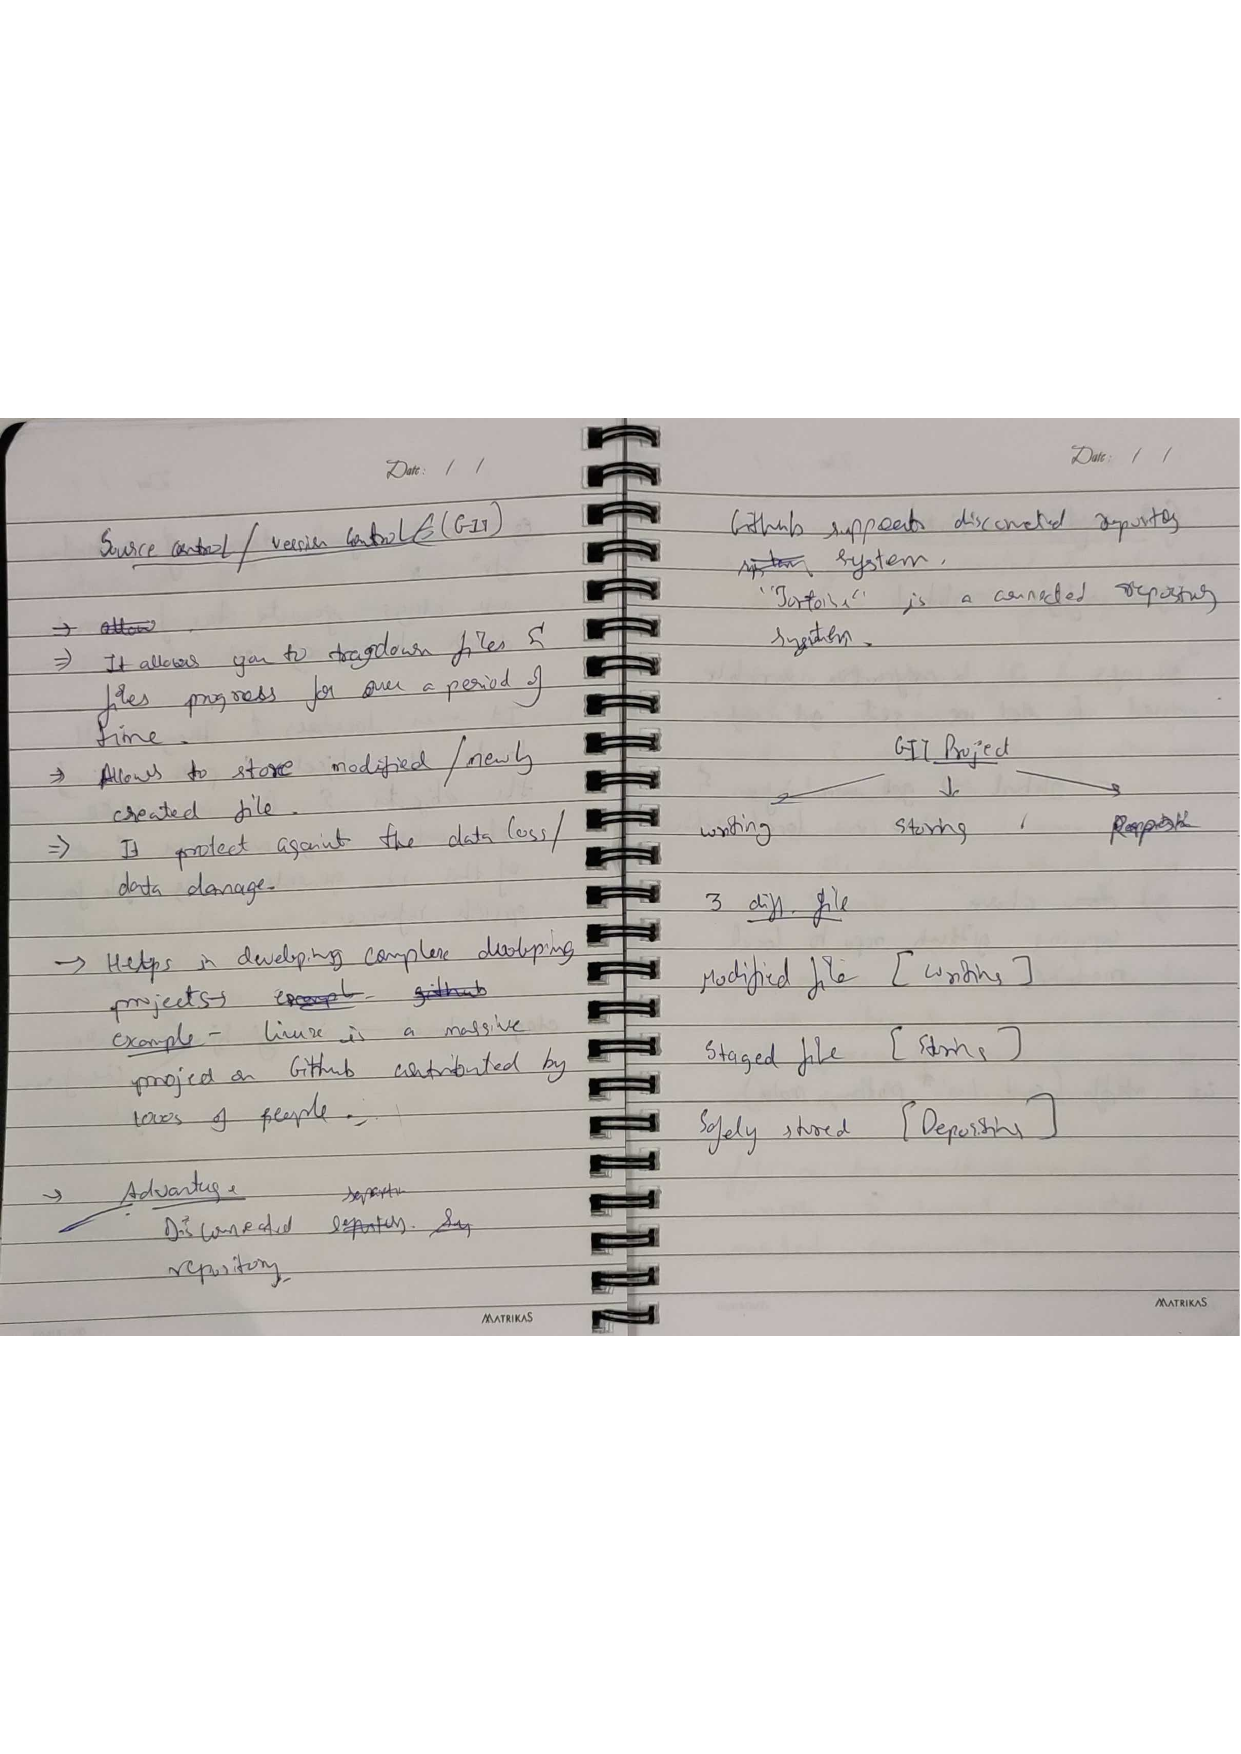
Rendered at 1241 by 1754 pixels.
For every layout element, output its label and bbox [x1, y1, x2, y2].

picture [0, 418, 1240, 1336]
